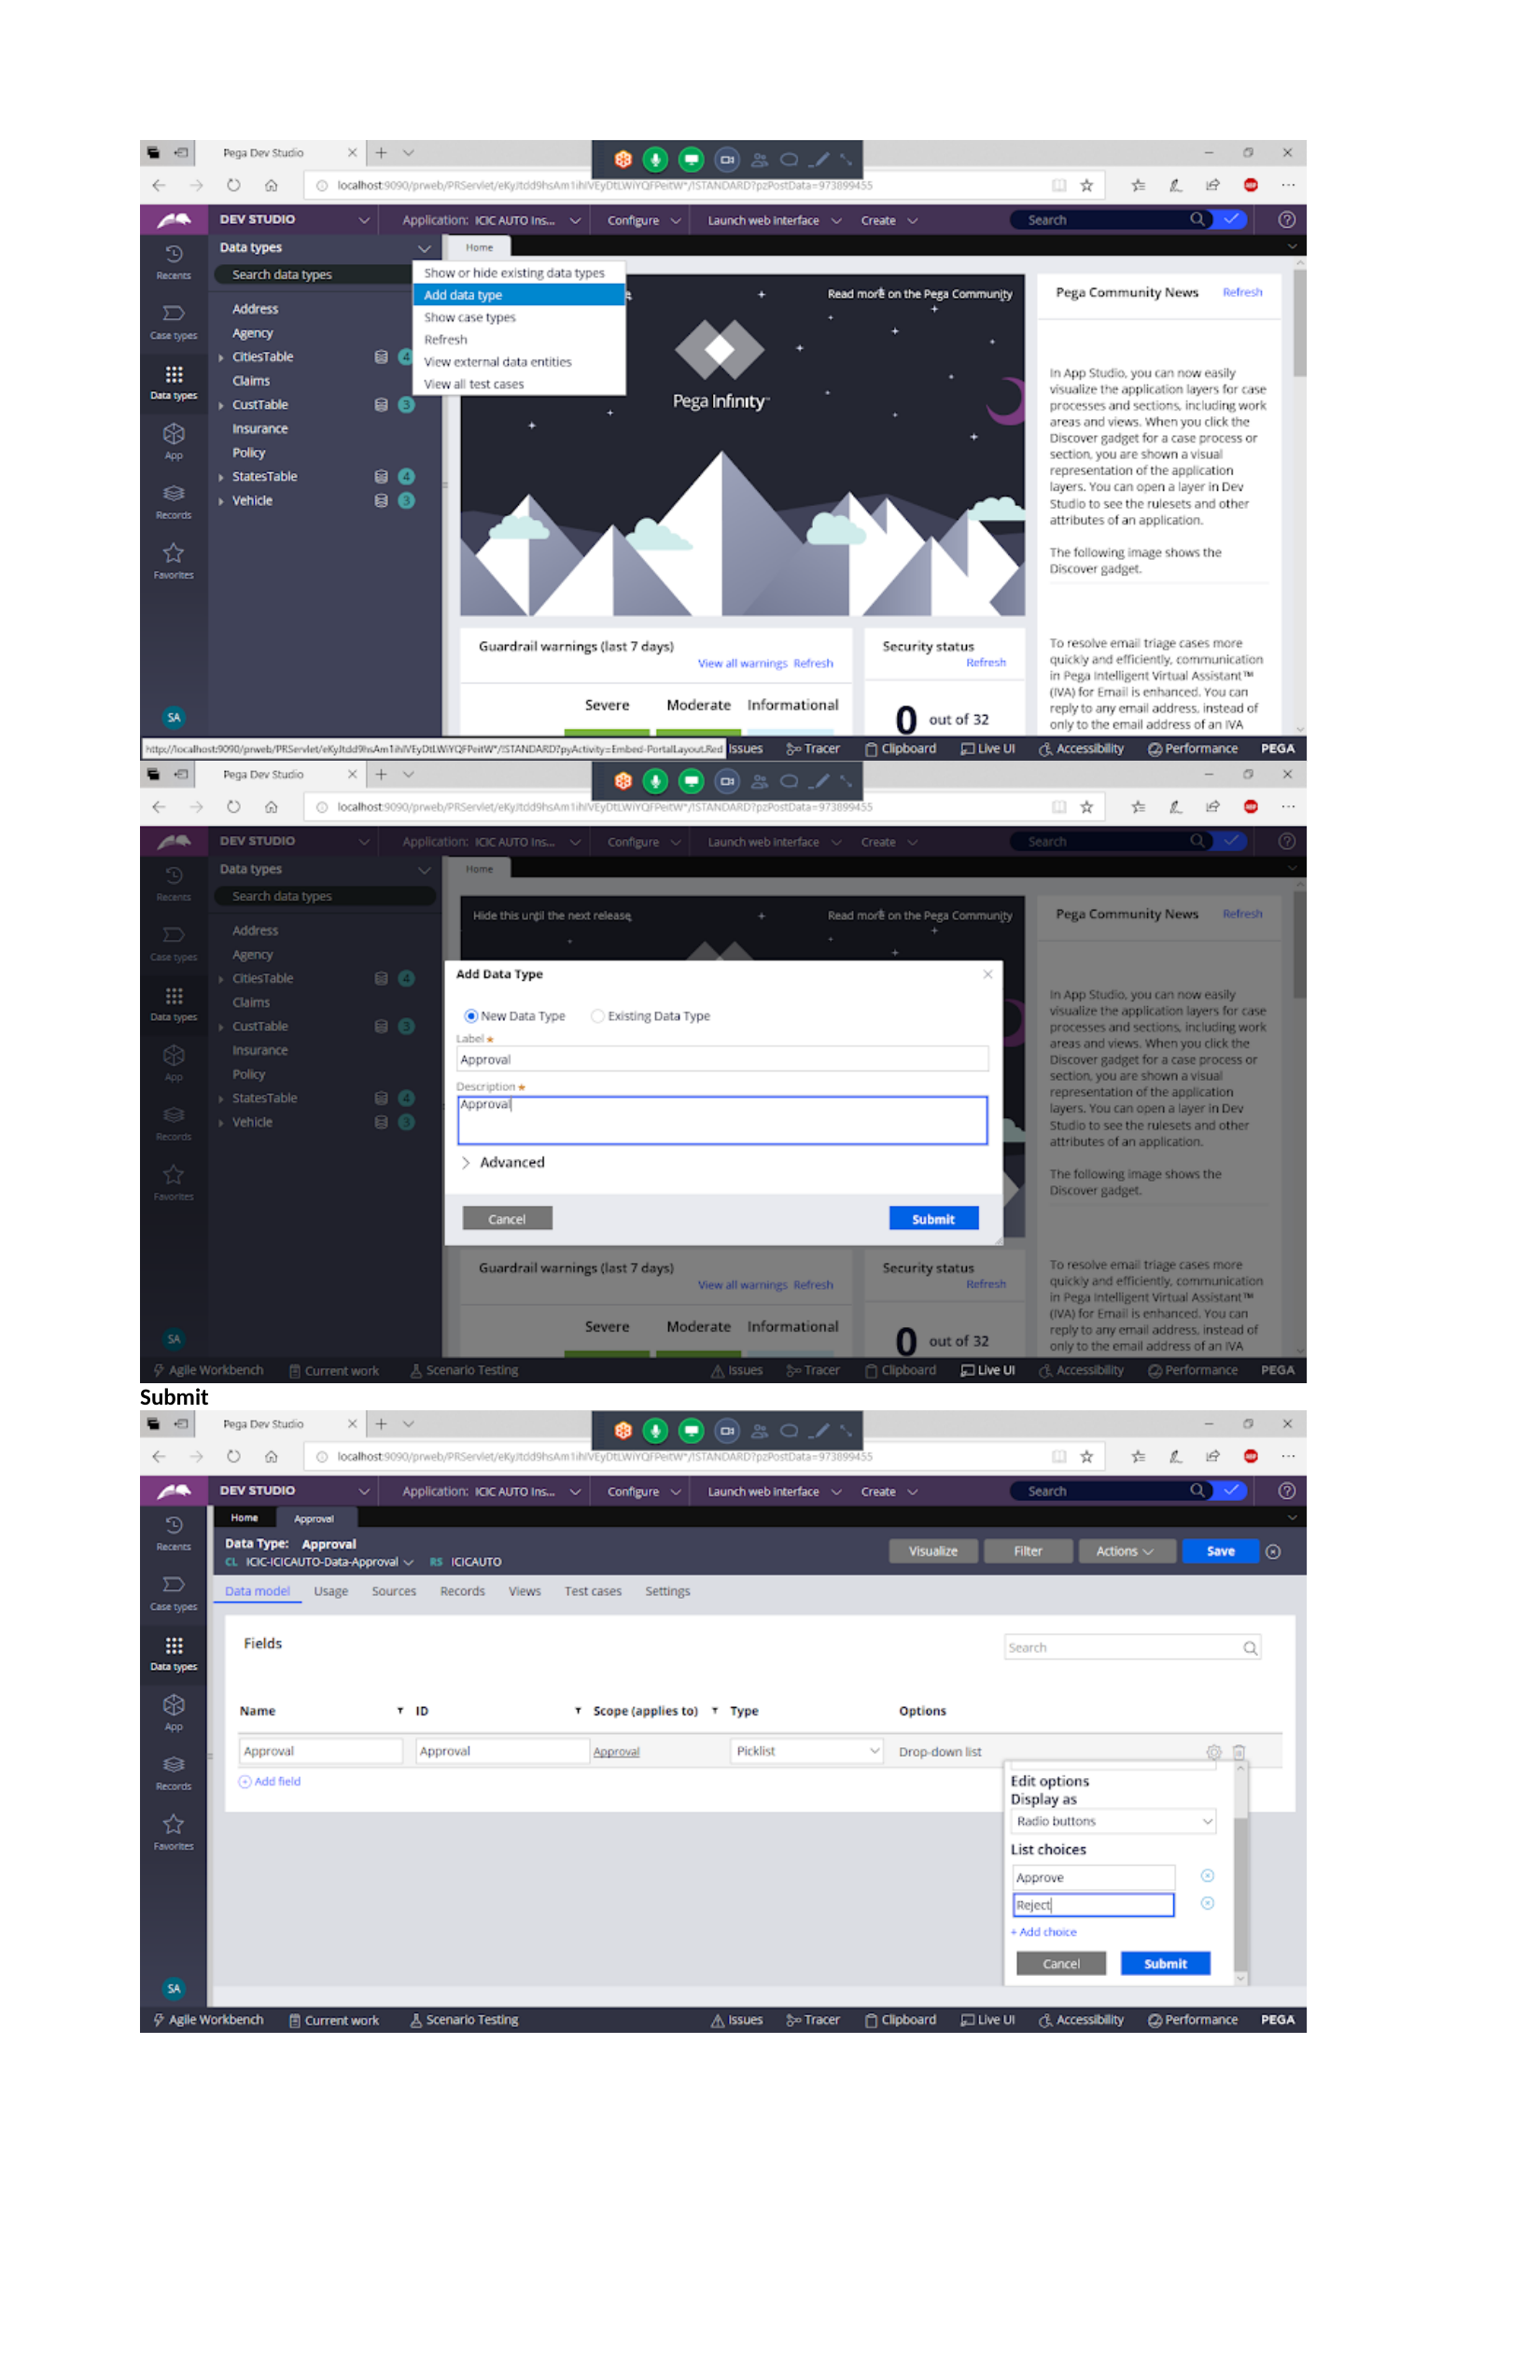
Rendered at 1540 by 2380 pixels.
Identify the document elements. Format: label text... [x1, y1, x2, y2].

text Submit [140, 1382, 1400, 1411]
picture [140, 1410, 1307, 2033]
picture [140, 140, 1307, 1383]
